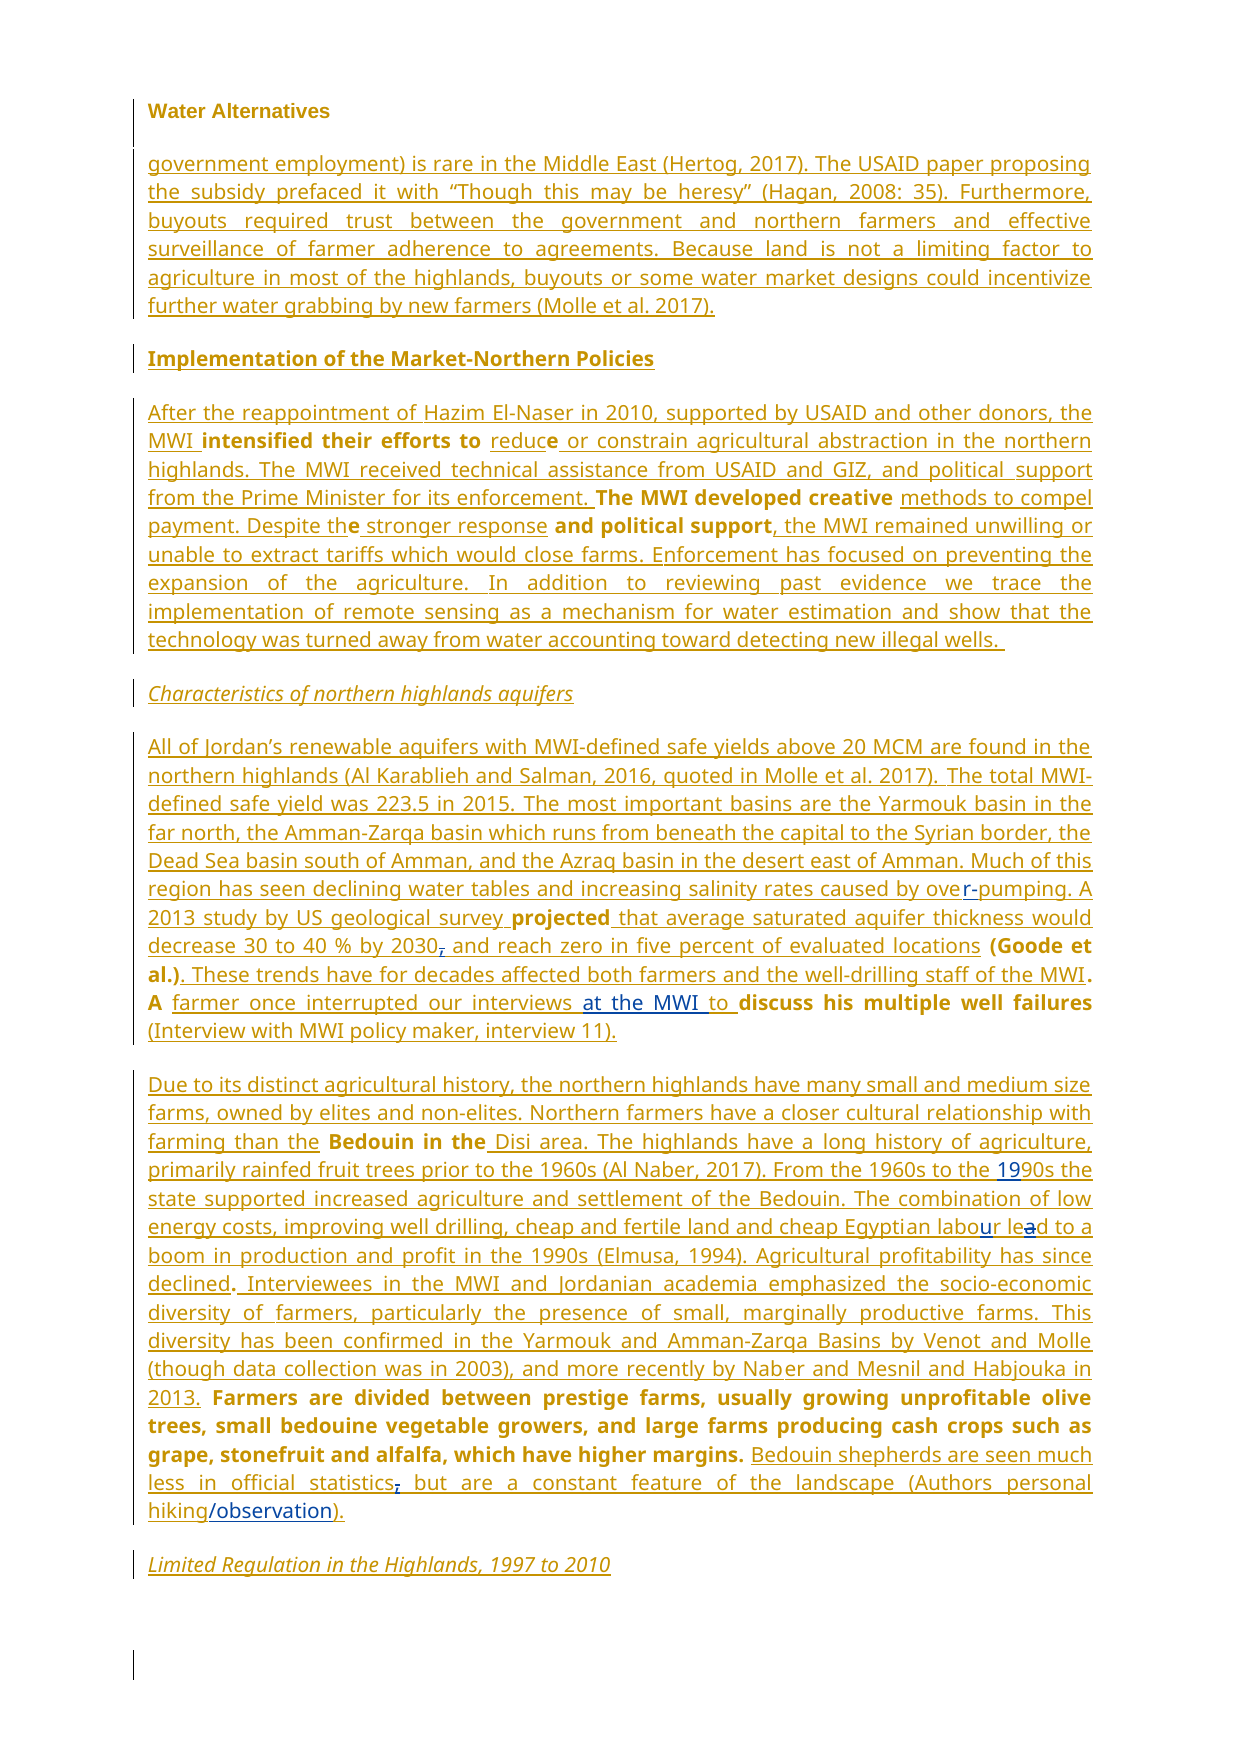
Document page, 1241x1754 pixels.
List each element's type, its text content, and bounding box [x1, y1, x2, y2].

text Bedouin in the. Farmers are divided between prestige farms, usually growing unprofitable olive trees, small bedouine vegetable growers, and large farms producing cash crops such as grape, stonefruit and alfalfa, which have higher margins. [148, 1096, 1092, 1123]
text Bedouin in the. Farmers are divided between prestige farms, usually growing unprofitable olive trees, small bedouine vegetable growers, and large farms producing cash crops such as grape, stonefruit and alfalfa, which have higher margins. [148, 1352, 1092, 1379]
text Bedouin in the. Farmers are divided between prestige farms, usually growing unprofitable olive trees, small bedouine vegetable growers, and large farms producing cash crops such as grape, stonefruit and alfalfa, which have higher margins. [148, 1209, 1092, 1236]
text projected (Goode et al.). A discuss his multiple well failures [148, 732, 1092, 756]
text intensified their efforts to eThe MWI developed creative e and political support [148, 565, 1092, 593]
text Bedouin in the. Farmers are divided between prestige farms, usually growing unprofitable olive trees, small bedouine vegetable growers, and large farms producing cash crops such as grape, stonefruit and alfalfa, which have higher margins. [148, 1181, 1092, 1208]
text buyouts would be prohibitively expensivebuyouts woulder, which was unpopular from a stability perspectiveIn response [148, 231, 1092, 258]
text Bedouin in the. Farmers are divided between prestige farms, usually growing unprofitable olive trees, small bedouine vegetable growers, and large farms producing cash crops such as grape, stonefruit and alfalfa, which have higher margins. [148, 1494, 1092, 1525]
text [148, 203, 1092, 230]
text buyouts would be prohibitively expensivebuyouts woulder, which was unpopular from a stability perspectiveIn response [148, 288, 1092, 319]
text Bedouin in the. Farmers are divided between prestige farms, usually growing unprofitable olive trees, small bedouine vegetable growers, and large farms producing cash crops such as grape, stonefruit and alfalfa, which have higher margins. [148, 1238, 1092, 1265]
text Bedouin in the. Farmers are divided between prestige farms, usually growing unprofitable olive trees, small bedouine vegetable growers, and large farms producing cash crops such as grape, stonefruit and alfalfa, which have higher margins. [148, 1323, 1092, 1350]
text Bedouin in the. Farmers are divided between prestige farms, usually growing unprofitable olive trees, small bedouine vegetable growers, and large farms producing cash crops such as grape, stonefruit and alfalfa, which have higher margins. [148, 1070, 1092, 1094]
text Bedouin in the. Farmers are divided between prestige farms, usually growing unprofitable olive trees, small bedouine vegetable growers, and large farms producing cash crops such as grape, stonefruit and alfalfa, which have higher margins. [148, 1124, 1092, 1179]
text projected (Goode et al.). A discuss his multiple well failures [148, 843, 1092, 870]
text projected (Goode et al.). A discuss his multiple well failures [148, 786, 1092, 813]
text projected (Goode et al.). A discuss his multiple well failures [148, 900, 1092, 1045]
text intensified their efforts to eThe MWI developed creative e and political support [148, 480, 1092, 564]
text projected (Goode et al.). A discuss his multiple well failures [148, 815, 1092, 842]
text Bedouin in the. Farmers are divided between prestige farms, usually growing unprofitable olive trees, small bedouine vegetable growers, and large farms producing cash crops such as grape, stonefruit and alfalfa, which have higher margins. [148, 1380, 1092, 1492]
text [148, 149, 1092, 201]
text intensified their efforts to eThe MWI developed creative e and political support [148, 423, 1092, 479]
text projected (Goode et al.). A discuss his multiple well failures [148, 758, 1092, 785]
text Bedouin in the. Farmers are divided between prestige farms, usually growing unprofitable olive trees, small bedouine vegetable growers, and large farms producing cash crops such as grape, stonefruit and alfalfa, which have higher margins. [148, 1266, 1092, 1322]
text intensified their efforts to eThe MWI developed creative e and political support [148, 623, 1092, 654]
text projected (Goode et al.). A discuss his multiple well failures [148, 872, 1092, 899]
text intensified their efforts to eThe MWI developed creative e and political support [148, 398, 1092, 422]
text intensified their efforts to eThe MWI developed creative e and political support [148, 594, 1092, 621]
text buyouts would be prohibitively expensivebuyouts woulder, which was unpopular from a stability perspectiveIn response [148, 260, 1092, 287]
